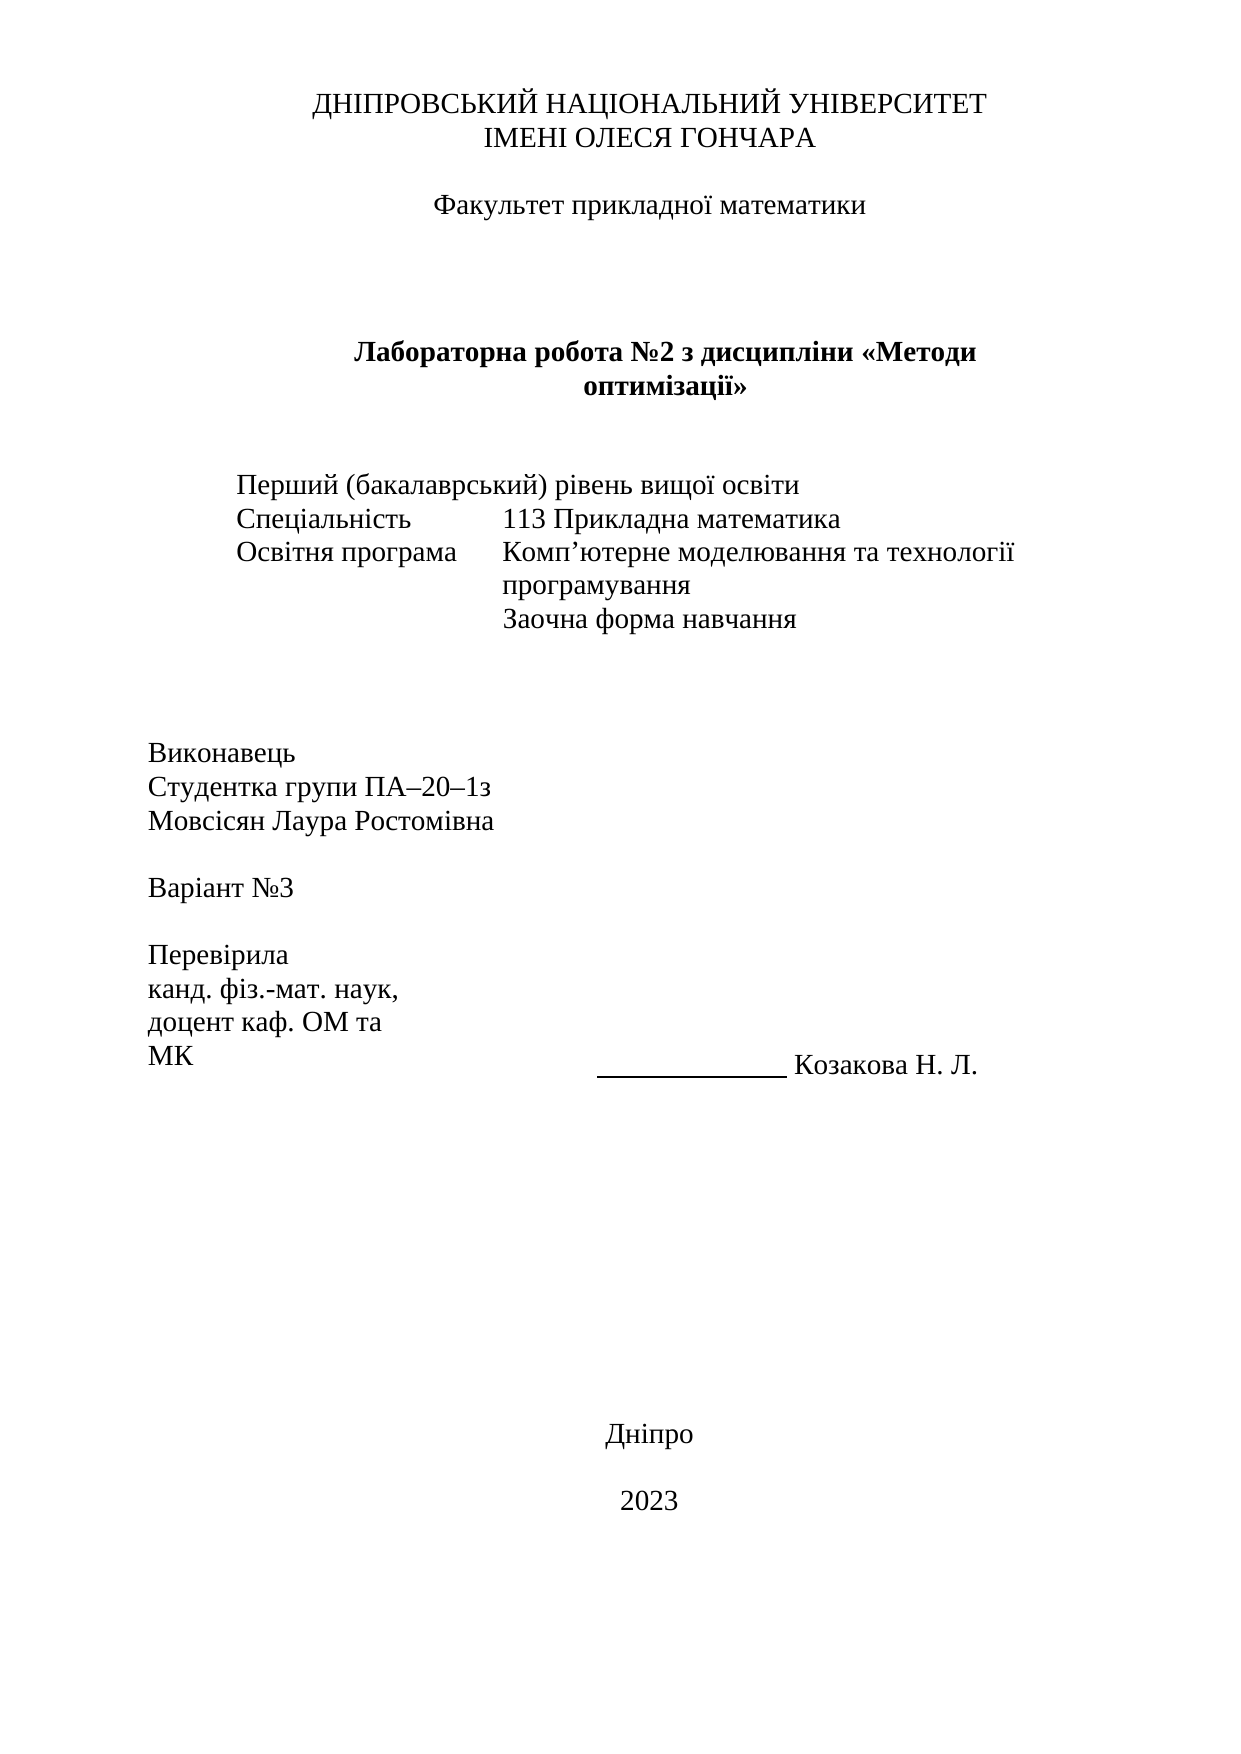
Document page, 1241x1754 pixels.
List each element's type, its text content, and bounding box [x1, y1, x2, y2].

text Виконавець [148, 736, 1182, 769]
text Козакова Н. Л. [597, 1047, 1182, 1080]
text Дніпро [605, 1416, 1182, 1449]
text Варіант №3 [148, 870, 1182, 903]
text програмування [502, 568, 1182, 601]
text Перший (бакалаврський) рівень вищої освіти Спеціальність 113 Прикладна математика [236, 467, 841, 534]
text ДНІПРОВСЬКИЙ НАЦІОНАЛЬНИЙ УНІВЕРСИТЕТ ІМЕНІ ОЛЕСЯ ГОНЧАРА [312, 87, 987, 154]
text Перевірила [148, 937, 424, 971]
subtitle Лабораторна робота №2 з дисципліни «Методи оптимізації» [293, 334, 1038, 402]
text Заочна форма навчання [503, 601, 1182, 635]
text Студентка групи ПА–20–1з [148, 769, 512, 803]
text канд. фіз.-мат. наук, доцент каф. ОМ та МК [148, 971, 421, 1071]
text Факультет прикладної математики [312, 187, 987, 221]
text Мовсісян Лаура Ростомівна [148, 803, 512, 836]
text Освітня програма Комп’ютерне моделювання та технології [236, 534, 1182, 568]
text 2023 [620, 1483, 1182, 1516]
